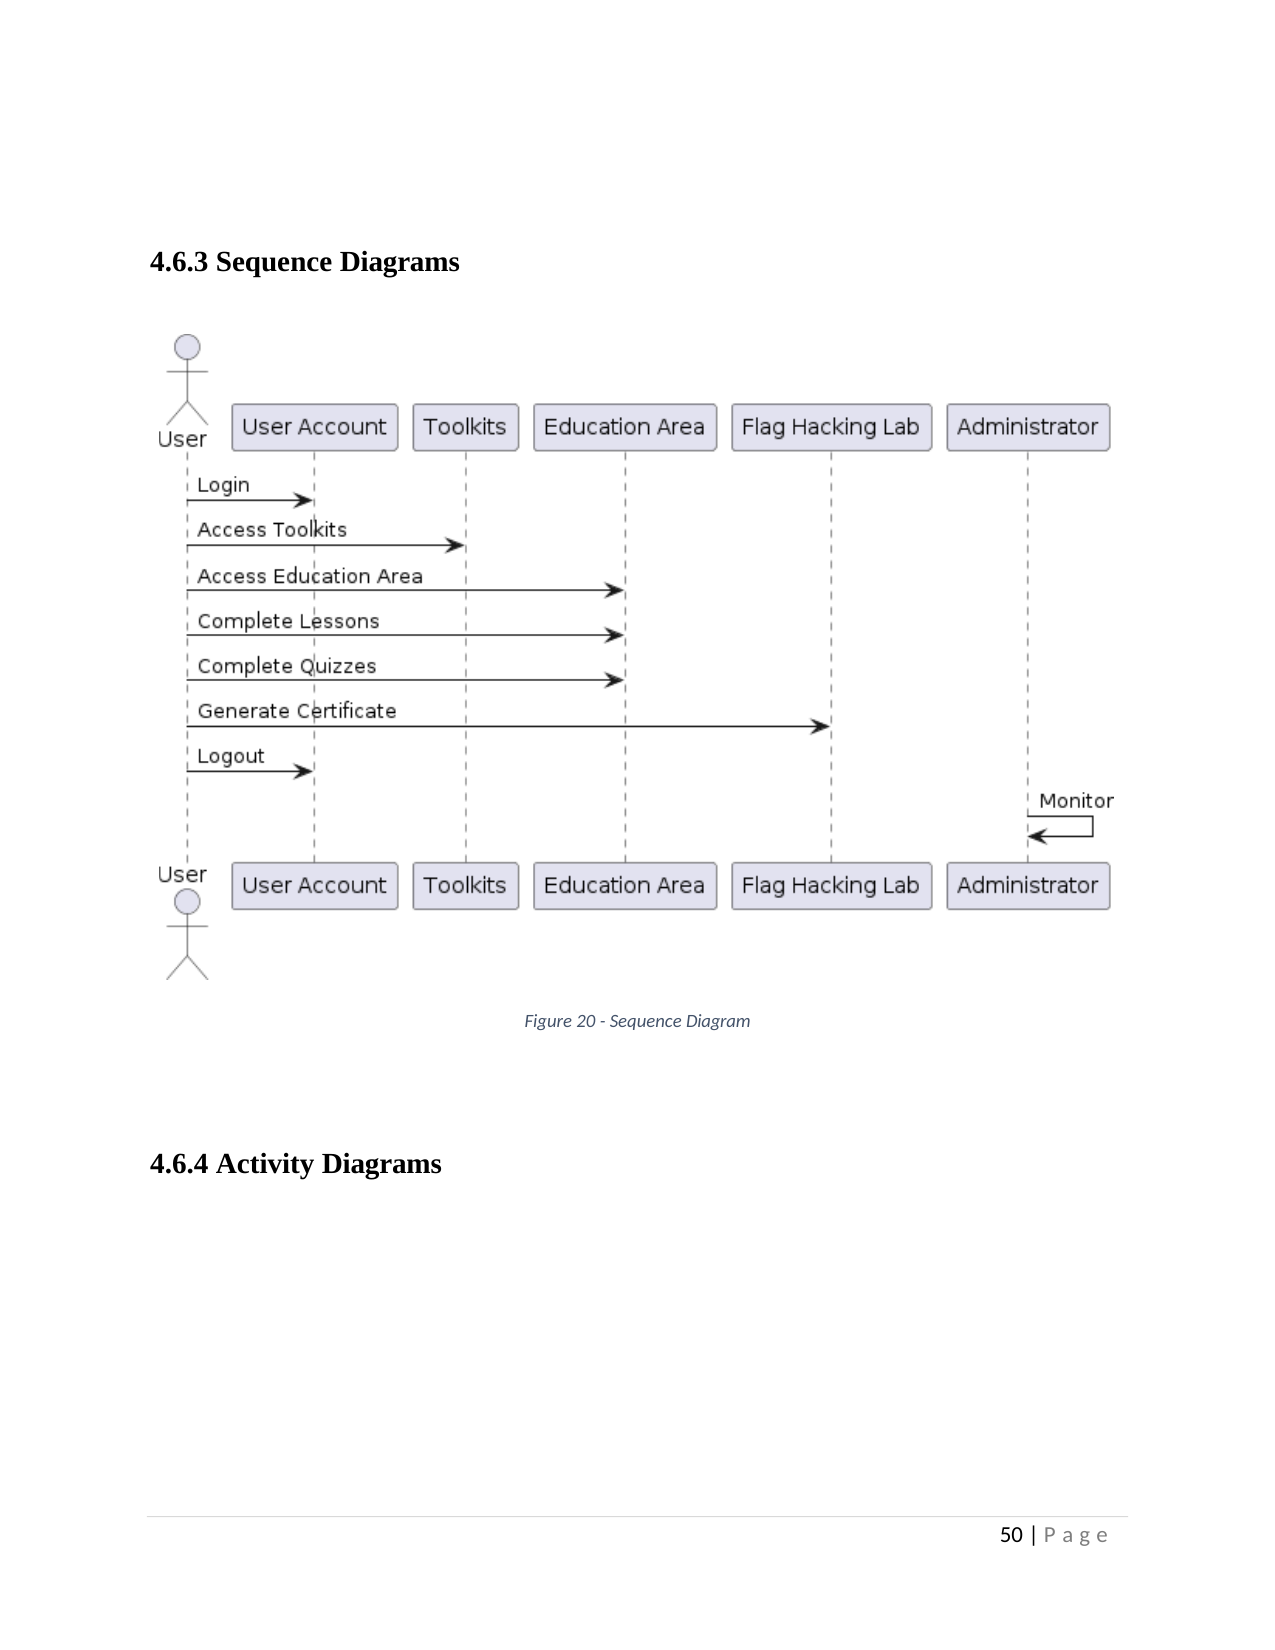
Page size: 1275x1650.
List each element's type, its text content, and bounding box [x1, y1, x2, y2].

subtitle Activity Diagrams [150, 1146, 1200, 1180]
subtitle Sequence Diagrams [150, 244, 1200, 277]
picture [159, 334, 1114, 980]
text Figure 20 - Sequence Diagram [176, 1009, 1099, 1032]
